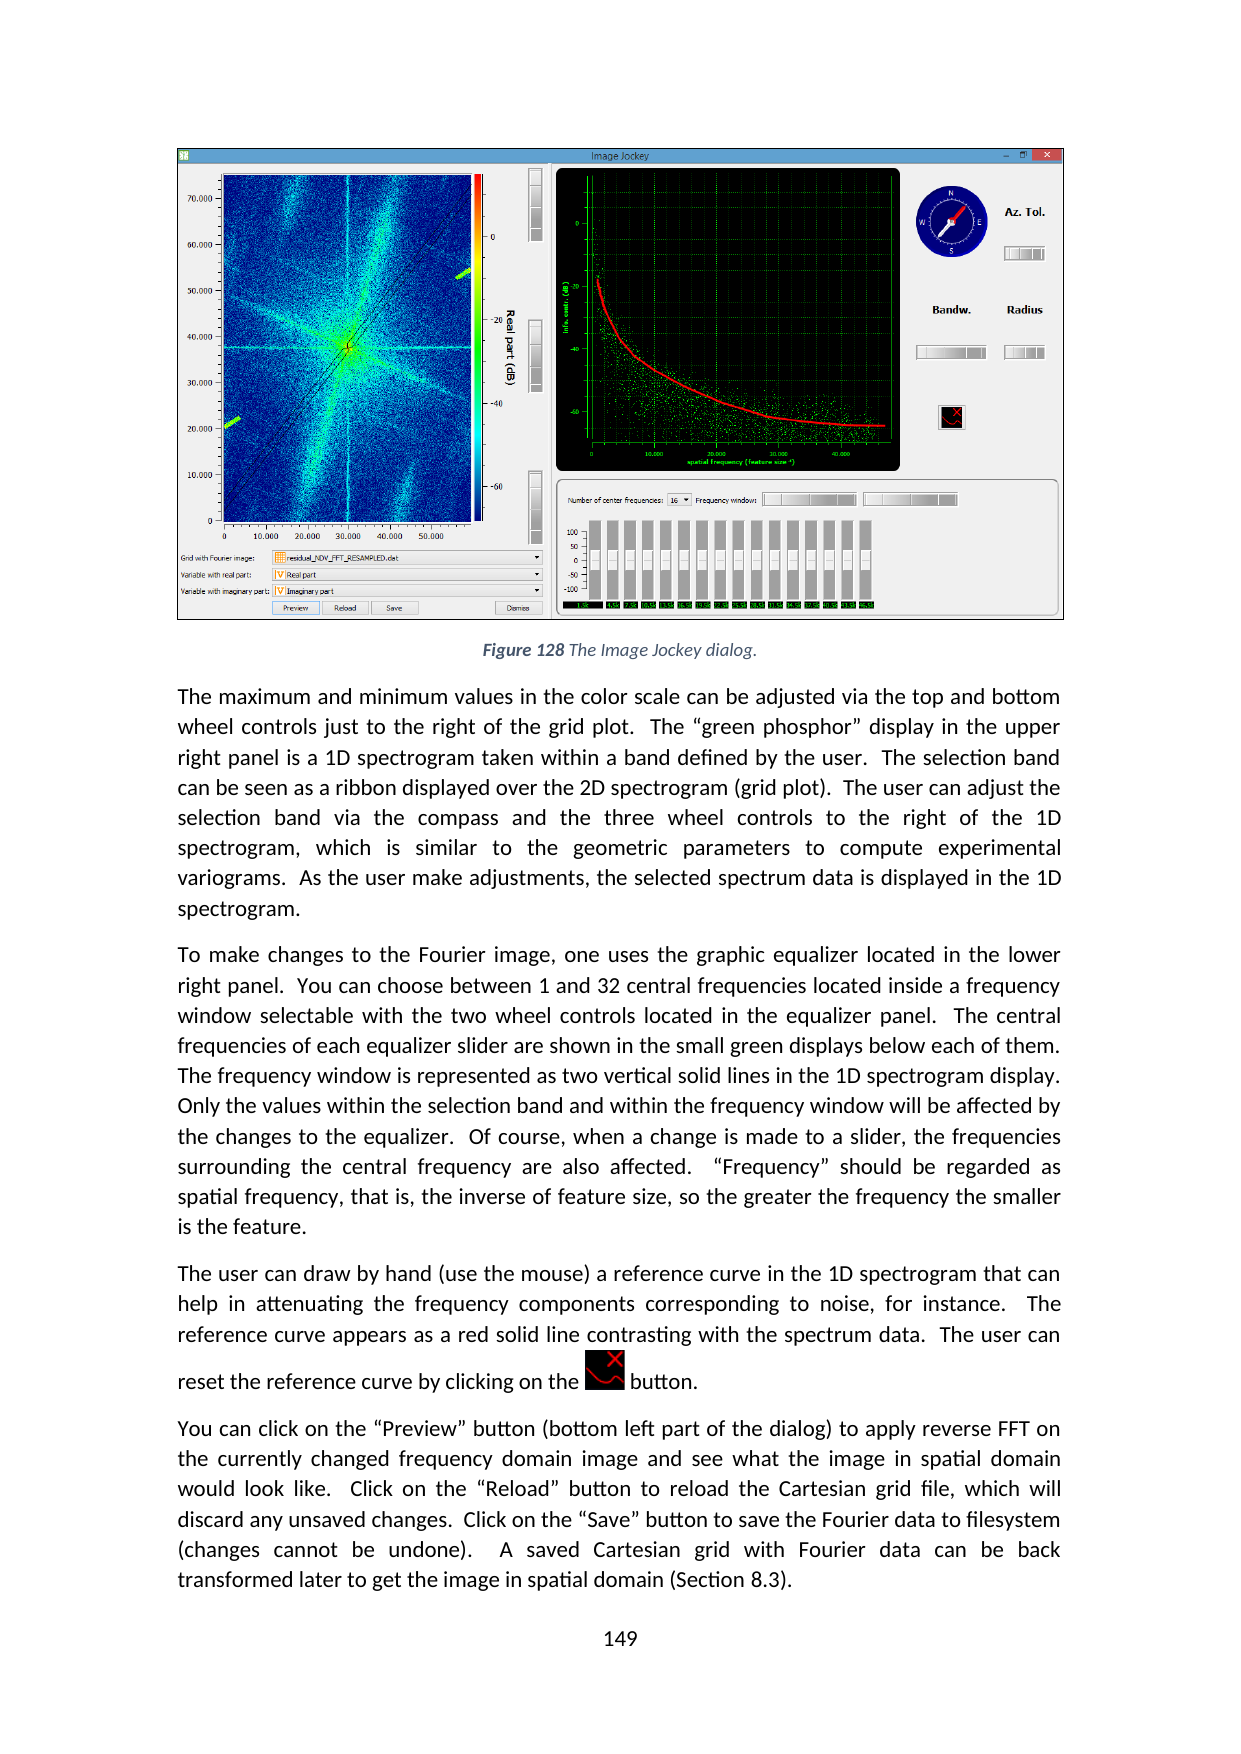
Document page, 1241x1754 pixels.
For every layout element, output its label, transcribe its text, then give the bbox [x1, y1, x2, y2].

text The user can draw by hand (use the mouse) a reference curve in the 1D spectrogram that can help in attenuating the frequency components corresponding to noise, for instance. The reference curve appears as a red solid line contrasting with the spectrum data. The user can reset the reference curve by clicking on the button. [177, 1259, 1063, 1395]
picture [585, 1350, 625, 1390]
text You can click on the “Preview” button (bottom left part of the dialog) to apply reverse FFT on the currently changed frequency domain image and see what the image in spatial domain would look like. Click on the “Reload” button to reload the Cartesian grid file, which will discard any unsaved changes. Click on the “Save” button to save the Fourier data to filesystem (changes cannot be undone). A saved Cartesian grid with Fourier data can be back transformed later to get the image in spatial domain (Section 8.3). [177, 1414, 1063, 1593]
picture [178, 149, 1063, 619]
text To make changes to the Fourier image, one uses the graphic equalizer located in the lower right panel. You can choose between 1 and 32 central frequencies located inside a frequency window selectable with the two wheel controls located in the equalizer panel. The central frequencies of each equalizer slider are shown in the small green displays below each of them. The frequency window is represented as two vertical solid lines in the 1D spectrogram display. Only the values within the selection band and within the frequency window will be affected by the changes to the equalizer. Of course, when a change is made to a slider, the frequencies surrounding the central frequency are also affected. “Frequency” should be regarded as spatial frequency, that is, the inverse of feature size, so the greater the frequency the smaller is the feature. [177, 941, 1063, 1241]
text The maximum and minimum values in the color scale can be adjusted via the top and bottom wheel controls just to the right of the grid plot. The “green phosphor” display in the upper right panel is a 1D spectrogram taken within a band defined by the user. The selection band can be seen as a ribbon displayed over the 2D spectrogram (grid plot). The user can adjust the selection band via the compass and the three wheel controls to the right of the 1D spectrogram, which is similar to the geometric parameters to compute experimental variograms. As the user make adjustments, the selected spectrum data is displayed in the 1D spectrogram. [177, 682, 1063, 922]
